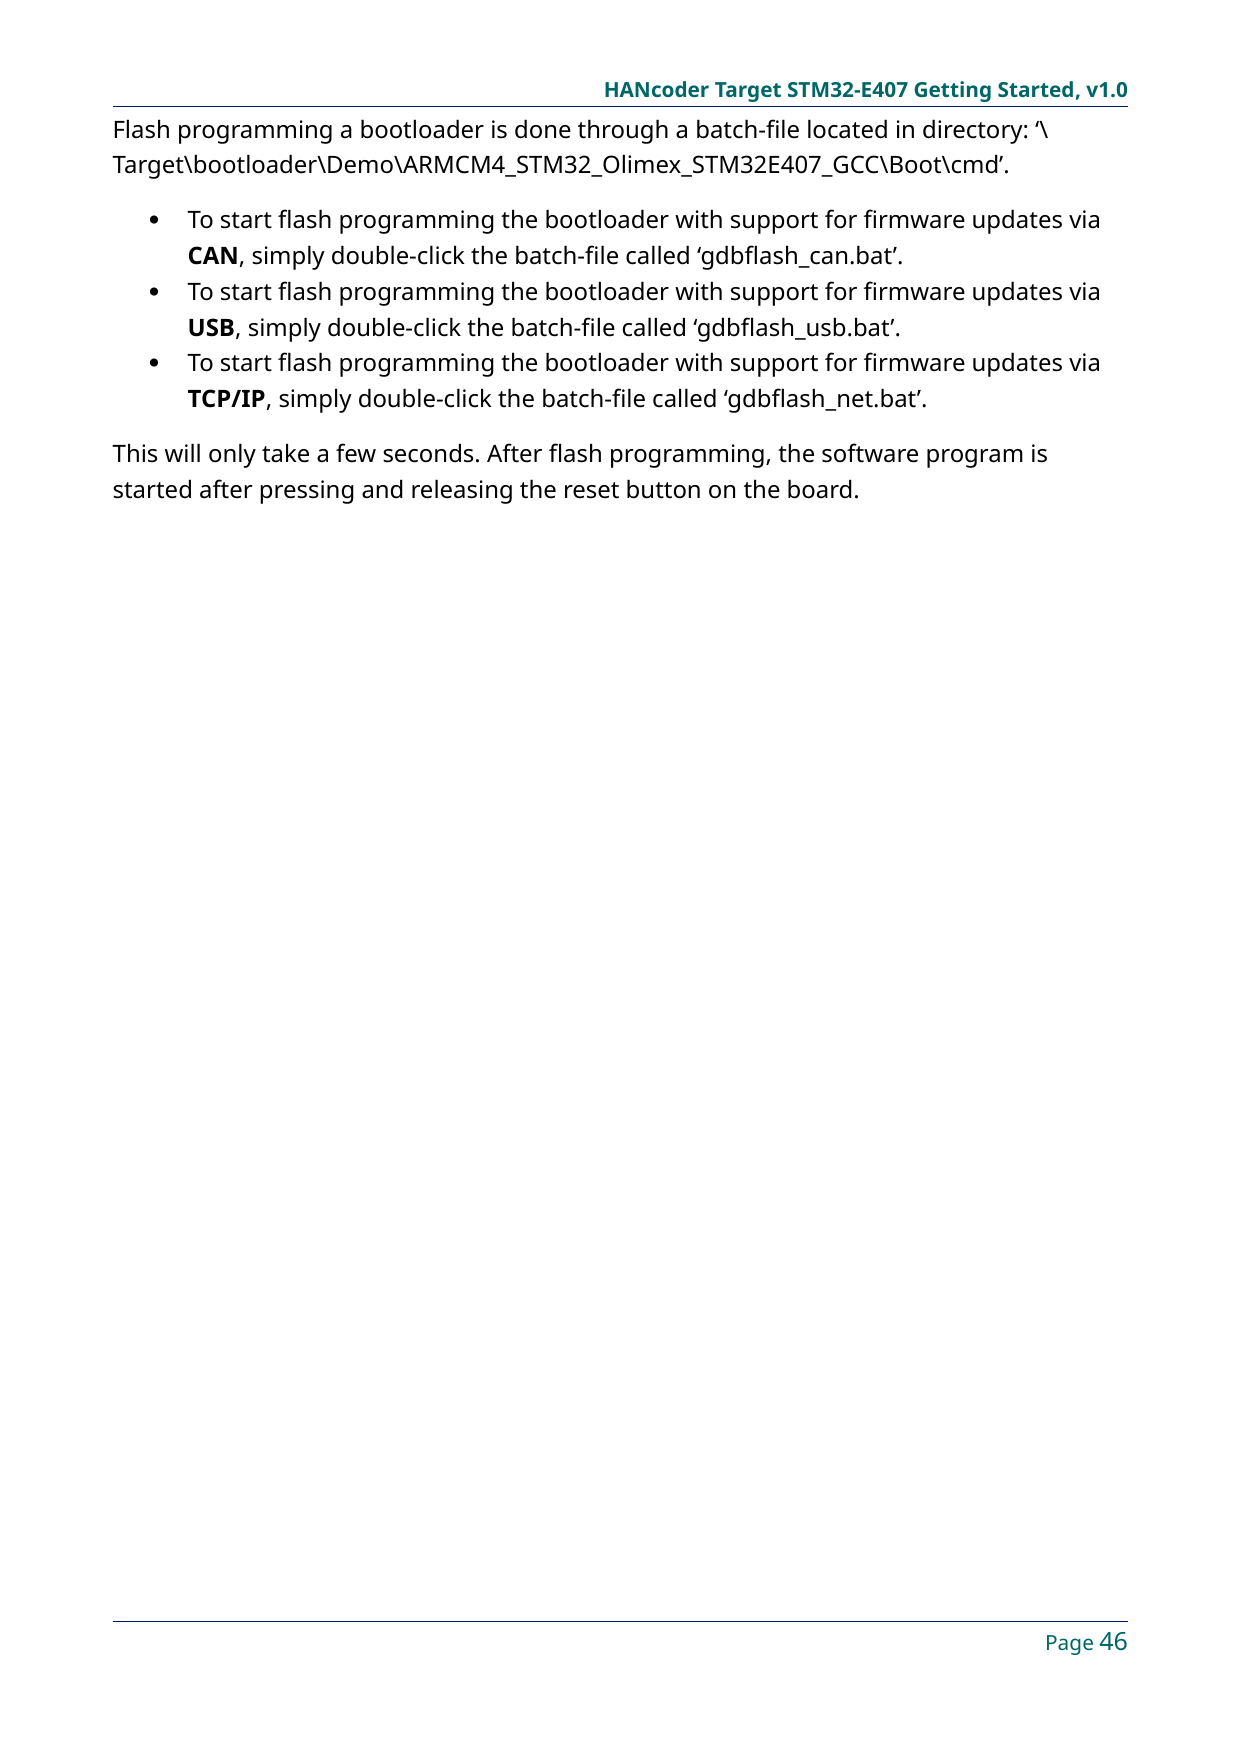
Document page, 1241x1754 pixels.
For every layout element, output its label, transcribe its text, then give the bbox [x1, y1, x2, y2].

list To start flash programming the bootloader with support for firmware updates via CAN, simply double-click the batch-file called ‘gdbflash_can.bat’. [150, 203, 1128, 271]
text This will only take a few seconds. After flash programming, the software program is started after pressing and releasing the reset button on the board. [112, 437, 1128, 505]
text Flash programming a bootloader is done through a batch-file located in directory: ‘\Target\bootloader\Demo\ARMCM4_STM32_Olimex_STM32E407_GCC\Boot\cmd’. [112, 112, 1128, 181]
list To start flash programming the bootloader with support for firmware updates via USB, simply double-click the batch-file called ‘gdbflash_usb.bat’. [150, 274, 1128, 343]
list To start flash programming the bootloader with support for firmware updates via TCP/IP, simply double-click the batch-file called ‘gdbflash_net.bat’. [150, 346, 1128, 415]
